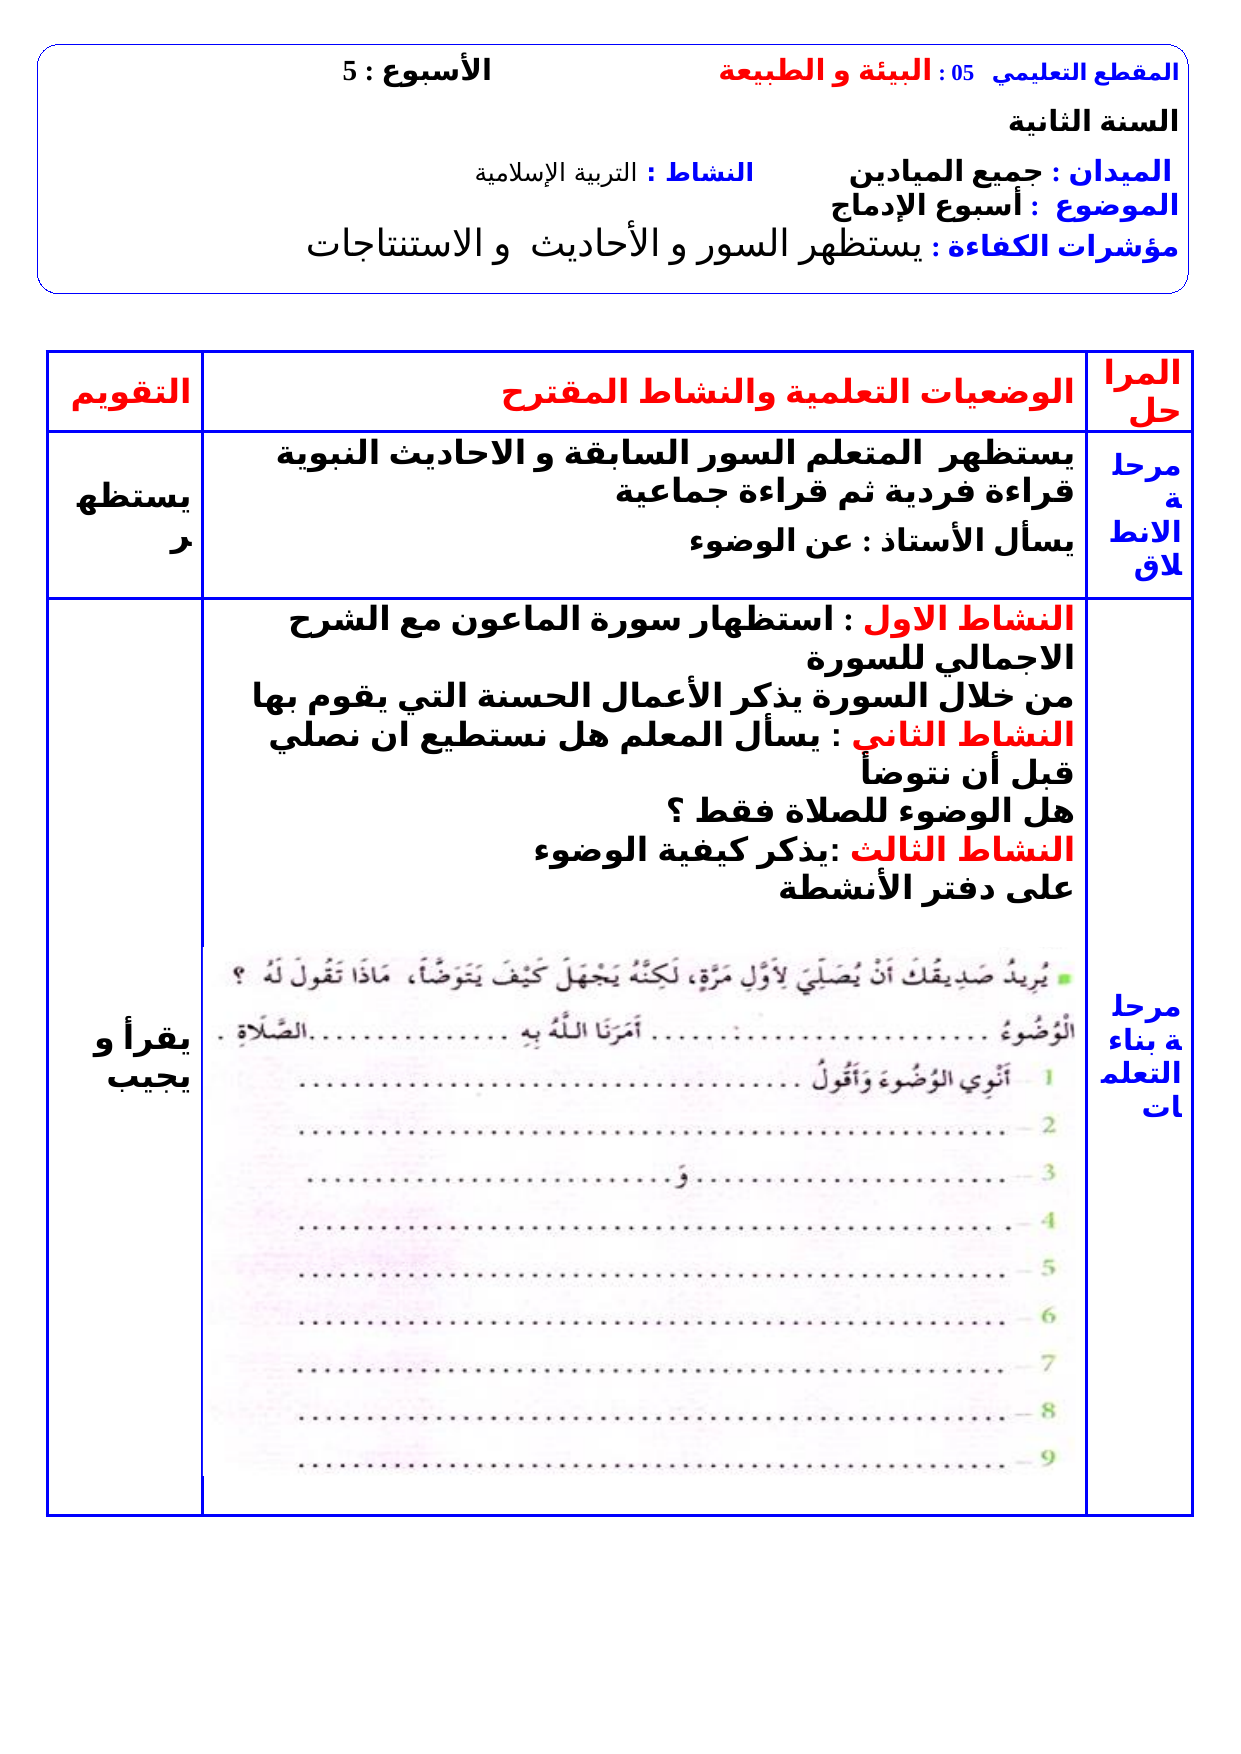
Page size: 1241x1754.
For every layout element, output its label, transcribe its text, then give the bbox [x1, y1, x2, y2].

table_cell مرحلة بناء التعلمات [1088, 600, 1191, 1513]
table_header الوضعيات التعلمية والنشاط المقترح [204, 353, 1085, 430]
picture [202, 947, 1076, 1476]
table_header المراحل [1088, 353, 1191, 430]
table_header التقويم [49, 353, 201, 430]
table_cell يقرأ و يجيب [49, 600, 201, 1513]
table_cell النشاط الاول : استظهار سورة الماعون مع الشرح الاجمالي للسورة من خلال السورة يذكر الأعمال الحسنة التي يقوم بها النشاط الثاني : يسأل المعلم هل نستطيع ان نصلي قبل أن نتوضأ هل الوضوء للصلاة فقط ؟ النشاط الثالث :يذكر كيفية الوضوء على دفتر الأنشطة [204, 600, 1085, 1513]
table_cell يستظهر [49, 433, 201, 597]
table_cell يستظهر المتعلم السور السابقة و الاحاديث النبوية قراءة فردية ثم قراءة جماعية یسأل الأستاذ : عن الوضوء [204, 433, 1085, 597]
table_cell مرحلة الانطلاق [1088, 433, 1191, 597]
